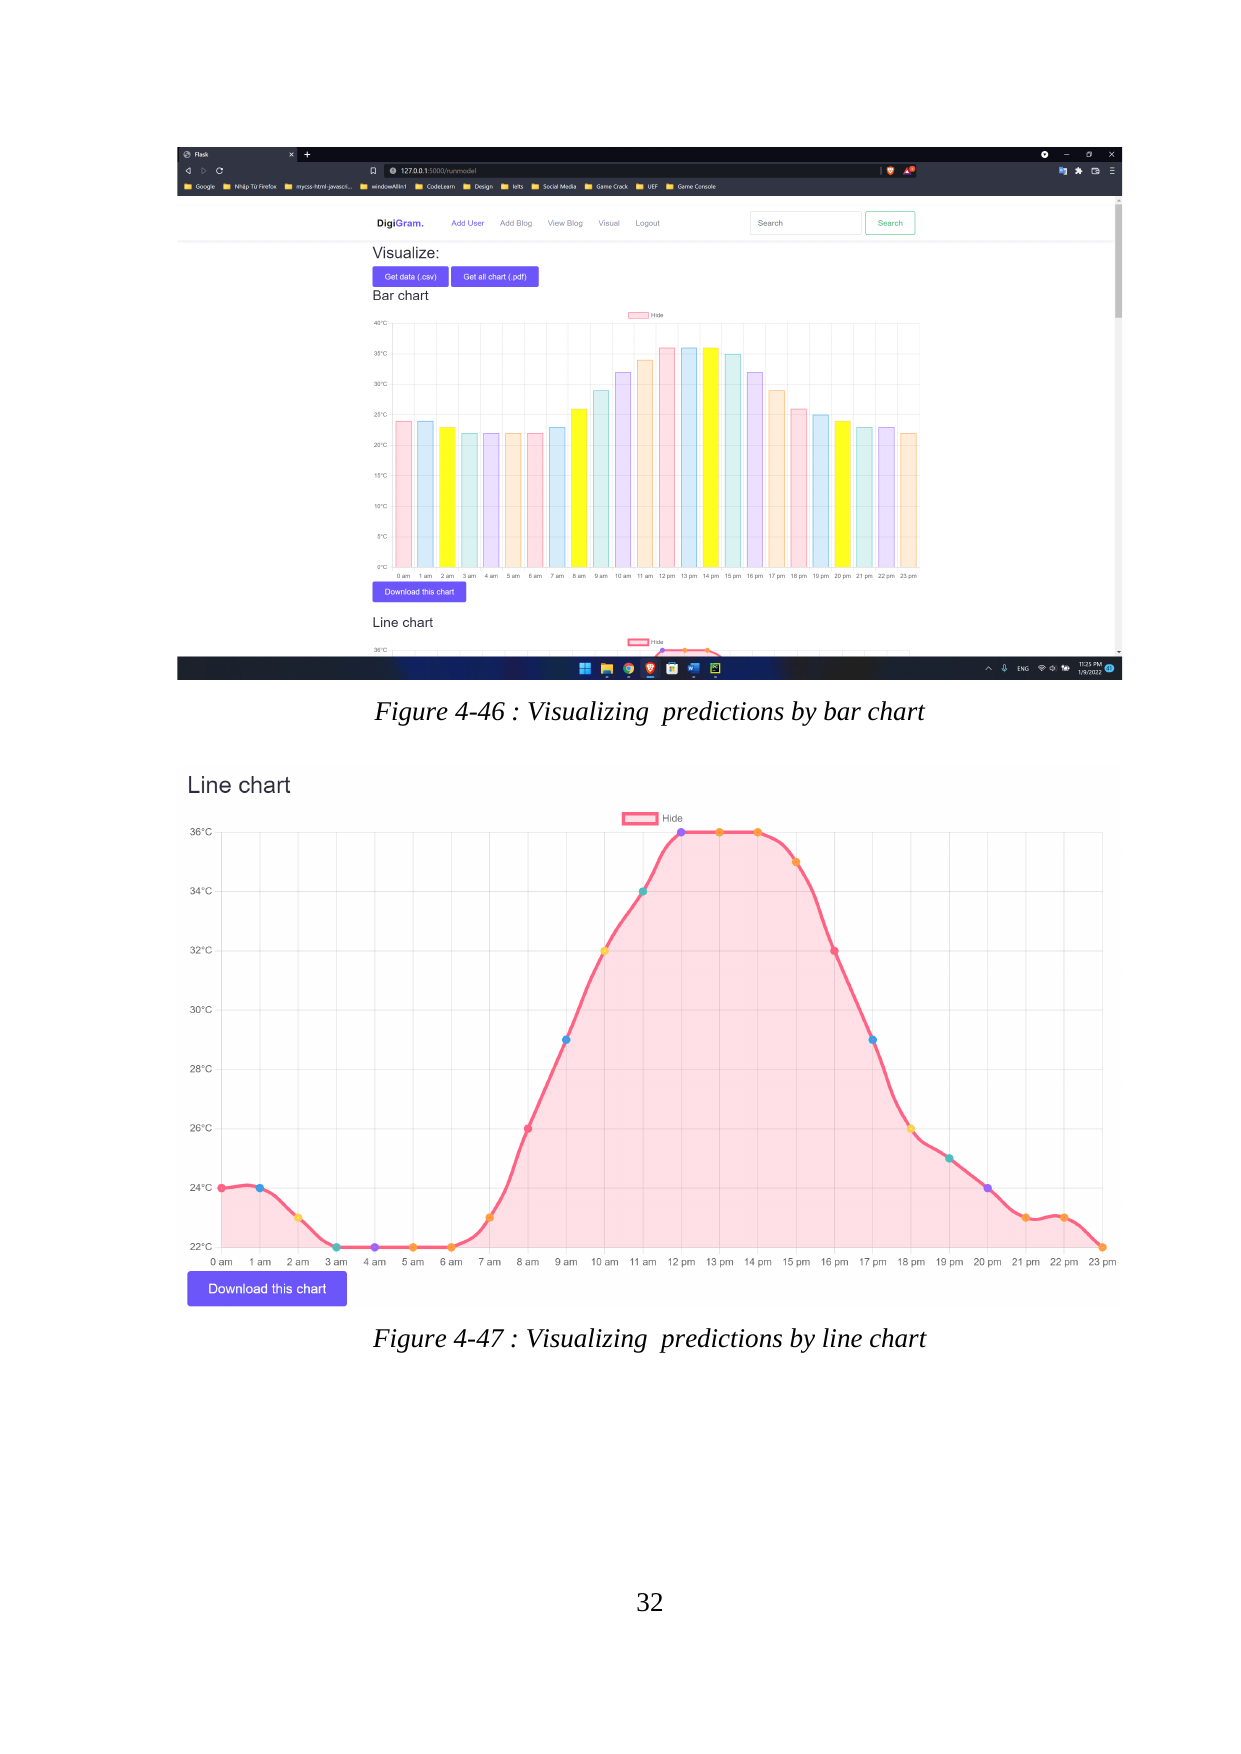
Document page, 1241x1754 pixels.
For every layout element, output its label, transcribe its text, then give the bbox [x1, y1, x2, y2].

picture [177, 762, 1123, 1307]
picture [177, 147, 1123, 680]
